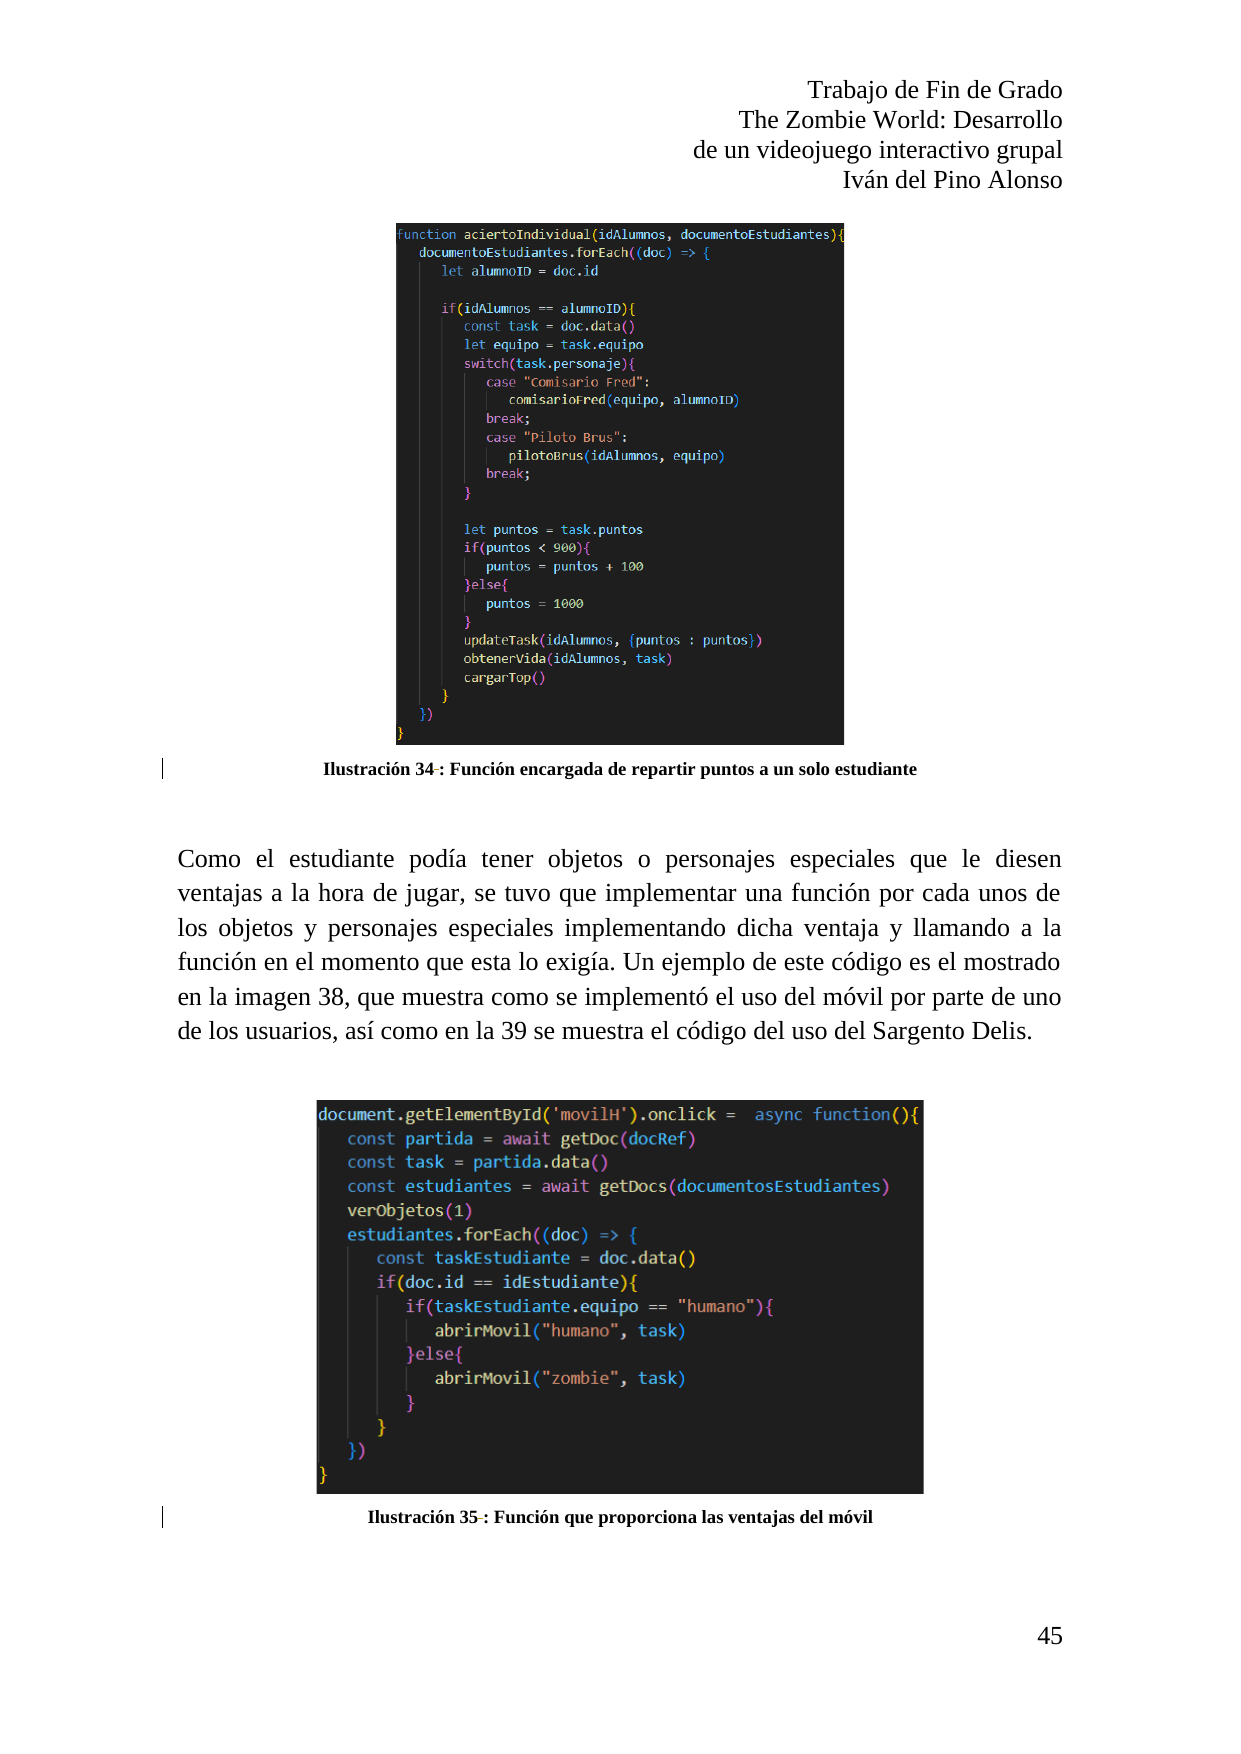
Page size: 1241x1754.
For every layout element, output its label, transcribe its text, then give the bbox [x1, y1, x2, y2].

picture [316, 1100, 924, 1494]
text Como el estudiante podía tener objetos o personajes especiales que le diesen ventajas a la hora de jugar, se tuvo que implementar una función por cada unos de los objetos y personajes especiales implementando dicha ventaja y llamando a la función en el momento que esta lo exigía. Un ejemplo de este código es el mostrado en la imagen 38, que muestra como se implementó el uso del móvil por parte de uno de los usuarios, así como en la 39 se muestra el código del uso del Sargento Delis. [177, 843, 1063, 1045]
text Ilustración : Función encargada de repartir puntos a un solo estudiante [177, 757, 1063, 779]
text Ilustración : Función que proporciona las ventajas del móvil [177, 1506, 1063, 1528]
picture [396, 223, 845, 745]
